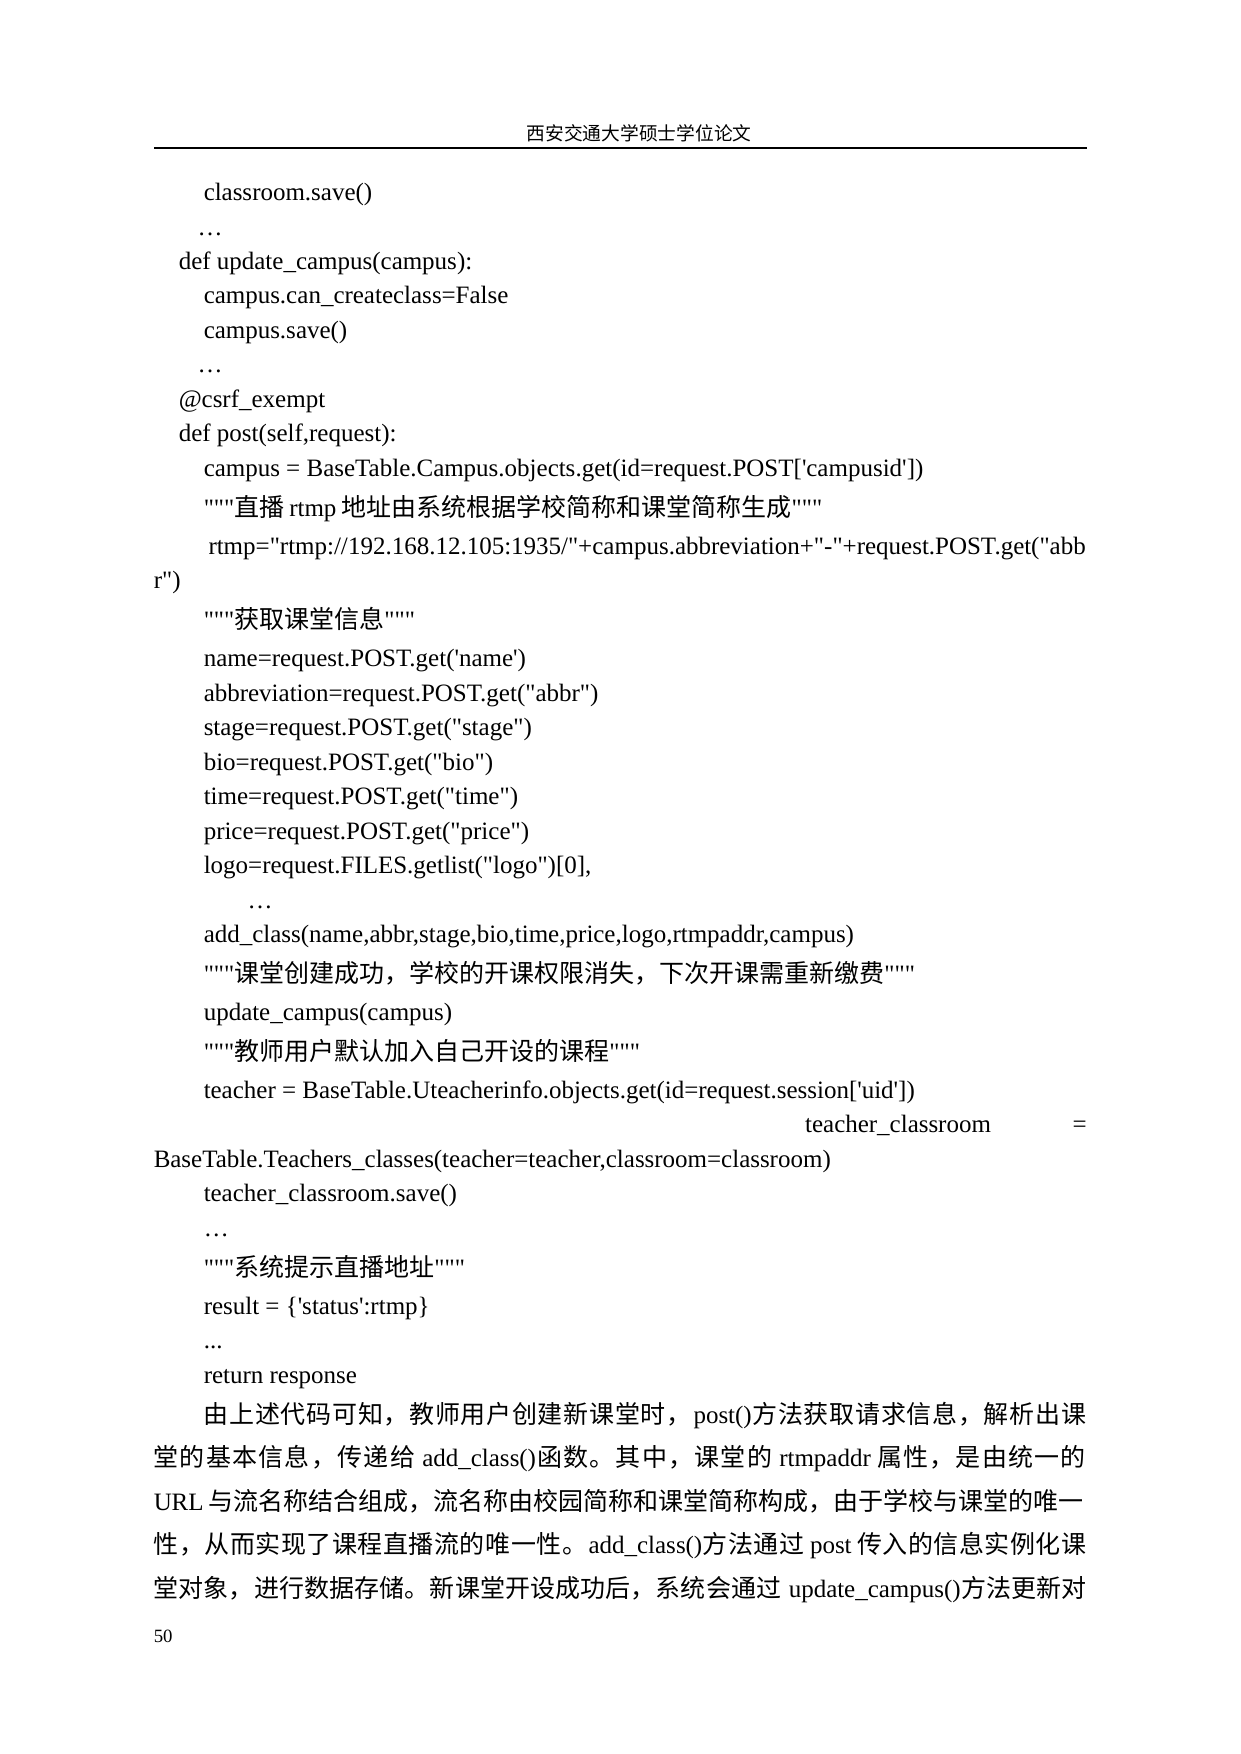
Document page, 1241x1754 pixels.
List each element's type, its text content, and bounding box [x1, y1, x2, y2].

text campus.can_createclass=False [153, 281, 1087, 309]
text @csrf_exempt [153, 384, 1087, 413]
text price=request.POST.get("price") [153, 816, 1087, 844]
text """系统提示直播地址""" [153, 1247, 1087, 1284]
text result = {'status':rtmp} [153, 1291, 1087, 1319]
text def update_campus(campus): [153, 246, 1087, 275]
text bio=request.POST.get("bio") [153, 747, 1087, 776]
text classroom.save() [153, 177, 1087, 206]
text """获取课堂信息""" [153, 600, 1087, 636]
text rtmp="rtmp://192.168.12.105:1935/"+campus.abbreviation+"-"+request.POST.get("abbr") [153, 531, 1087, 594]
text … [153, 885, 1087, 913]
text ... [153, 1325, 1087, 1354]
text teacher = BaseTable.Uteacherinfo.objects.get(id=request.session['uid']) [153, 1075, 1087, 1104]
text return response [153, 1360, 1087, 1388]
text … [153, 1213, 1087, 1242]
text stage=request.POST.get("stage") [153, 712, 1087, 741]
text update_campus(campus) [153, 997, 1087, 1026]
text teacher_classroom = BaseTable.Teachers_classes(teacher=teacher,classroom=classroom) [153, 1109, 1087, 1173]
text teacher_classroom.save() [153, 1178, 1087, 1207]
text """课堂创建成功，学校的开课权限消失，下次开课需重新缴费""" [153, 954, 1087, 990]
text … [153, 349, 1087, 378]
text abbreviation=request.POST.get("abbr") [153, 678, 1087, 707]
text logo=request.FILES.getlist("logo")[0], [153, 850, 1087, 879]
text add_class(name,abbr,stage,bio,time,price,logo,rtmpaddr,campus) [153, 919, 1087, 948]
text time=request.POST.get("time") [153, 781, 1087, 810]
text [153, 1394, 1087, 1604]
text """直播rtmp地址由系统根据学校简称和课堂简称生成""" [153, 487, 1087, 524]
text def post(self,request): [153, 418, 1087, 447]
text … [153, 212, 1087, 240]
text campus.save() [153, 315, 1087, 344]
text campus = BaseTable.Campus.objects.get(id=request.POST['campusid']) [153, 453, 1087, 482]
text name=request.POST.get('name') [153, 643, 1087, 672]
text """教师用户默认加入自己开设的课程""" [153, 1032, 1087, 1068]
